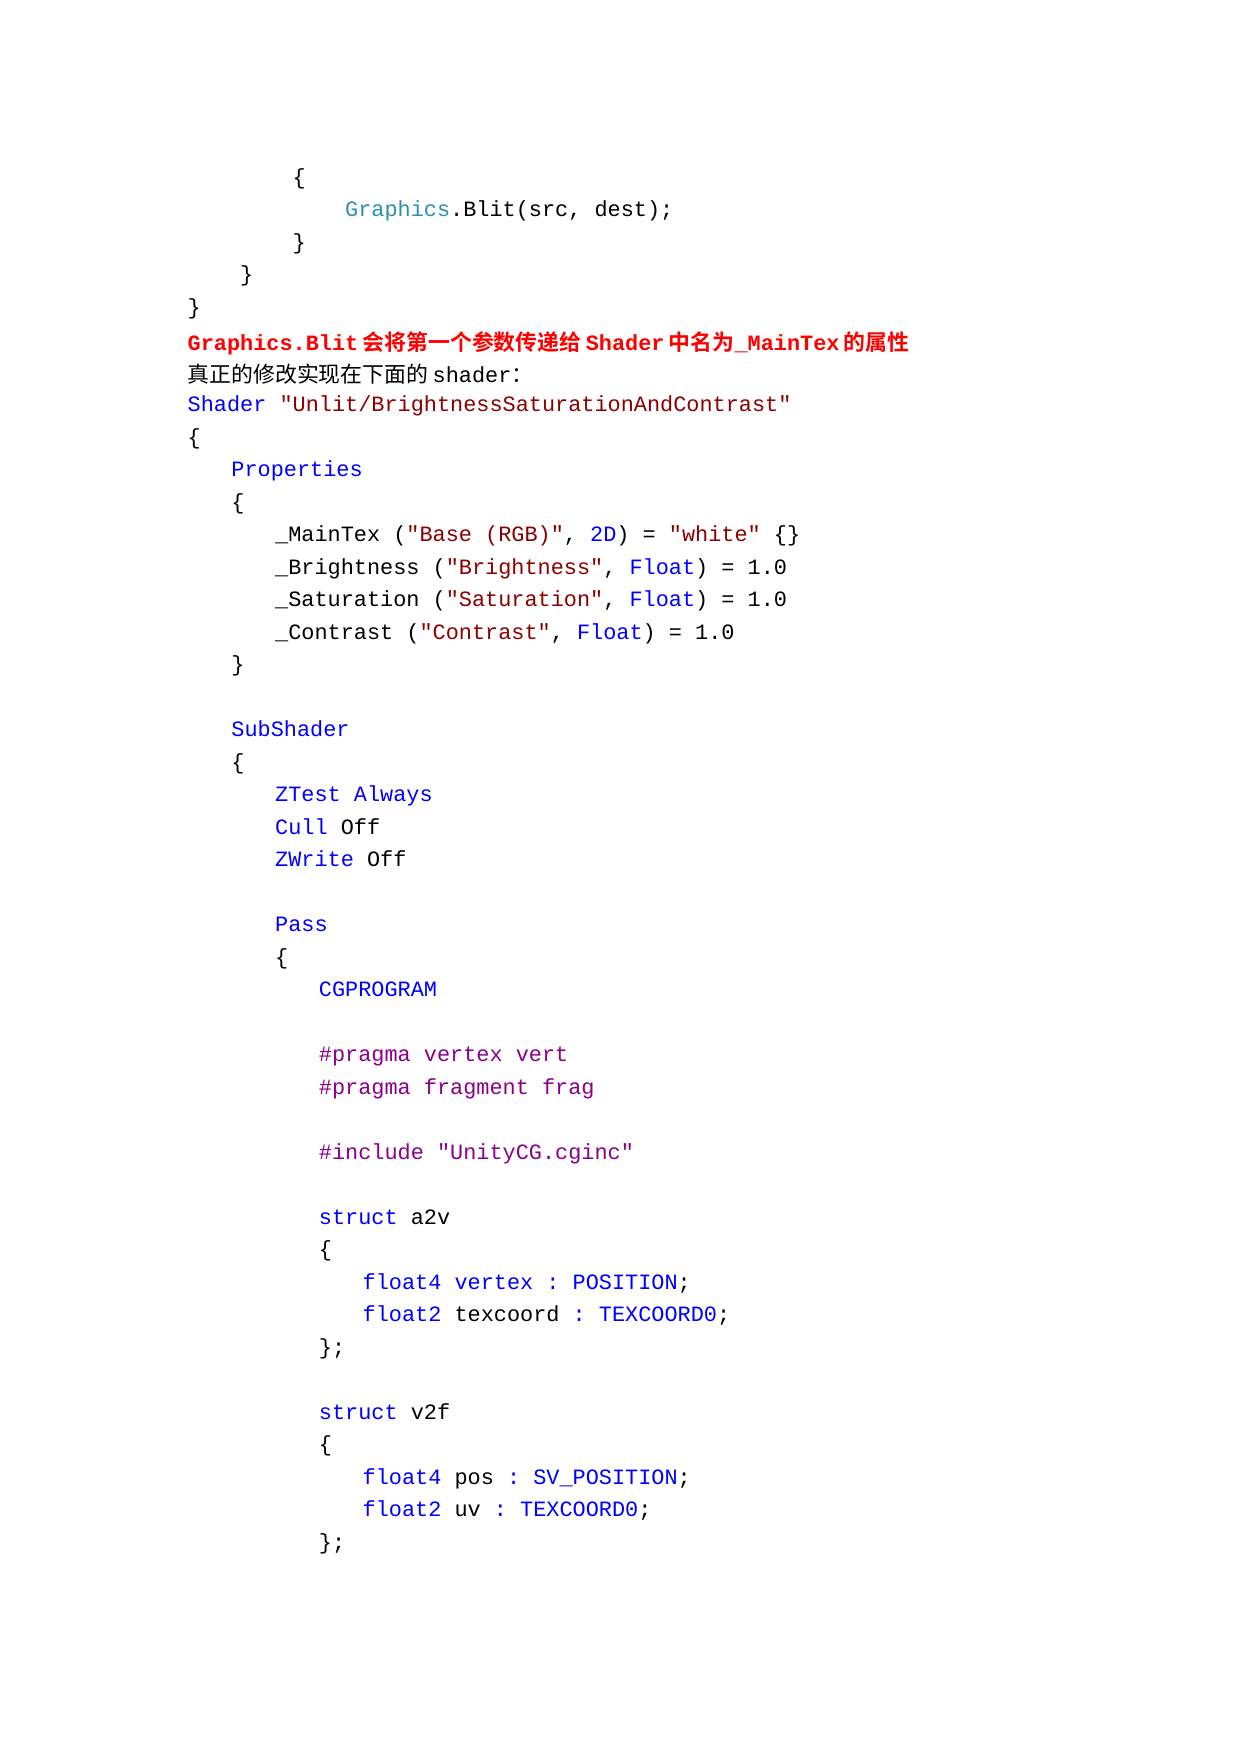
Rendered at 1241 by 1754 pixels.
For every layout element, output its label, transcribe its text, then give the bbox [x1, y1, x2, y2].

text Properties [187, 454, 1053, 487]
text }; [187, 1332, 1053, 1364]
text } [187, 259, 1053, 292]
text { [187, 162, 1053, 194]
text { [187, 747, 1053, 779]
text { [187, 1429, 1053, 1462]
text #pragma fragment frag [187, 1072, 1053, 1104]
text #pragma vertex vert [187, 1039, 1053, 1072]
text } [187, 649, 1053, 682]
text _MainTex ("Base (RGB)", 2D) = "white" {} [187, 519, 1053, 552]
text { [187, 422, 1053, 454]
text float2 texcoord : TEXCOORD0; [187, 1299, 1053, 1332]
text Shader "Unlit/BrightnessSaturationAndContrast" [187, 389, 1053, 422]
text Pass [187, 909, 1053, 942]
text float2 uv : TEXCOORD0; [187, 1494, 1053, 1527]
text 真正的修改实现在下面的shader： [187, 357, 1053, 389]
text } [187, 292, 1053, 324]
text struct v2f [187, 1397, 1053, 1429]
text struct a2v [187, 1202, 1053, 1234]
text Graphics.Blit(src, dest); [187, 194, 1053, 227]
text Graphics.Blit会将第一个参数传递给Shader中名为_MainTex的属性 [187, 324, 1053, 357]
text { [187, 1234, 1053, 1267]
text }; [187, 1527, 1053, 1559]
text #include "UnityCG.cginc" [187, 1137, 1053, 1169]
text SubShader [187, 714, 1053, 747]
text _Saturation ("Saturation", Float) = 1.0 [187, 584, 1053, 617]
text _Brightness ("Brightness", Float) = 1.0 [187, 552, 1053, 584]
text Cull Off [187, 812, 1053, 844]
text CGPROGRAM [187, 974, 1053, 1007]
text float4 pos : SV_POSITION; [187, 1462, 1053, 1494]
text float4 vertex : POSITION; [187, 1267, 1053, 1299]
text } [187, 227, 1053, 259]
text ZWrite Off [187, 844, 1053, 877]
text ZTest Always [187, 779, 1053, 812]
text { [187, 942, 1053, 974]
text _Contrast ("Contrast", Float) = 1.0 [187, 617, 1053, 649]
text { [187, 487, 1053, 519]
